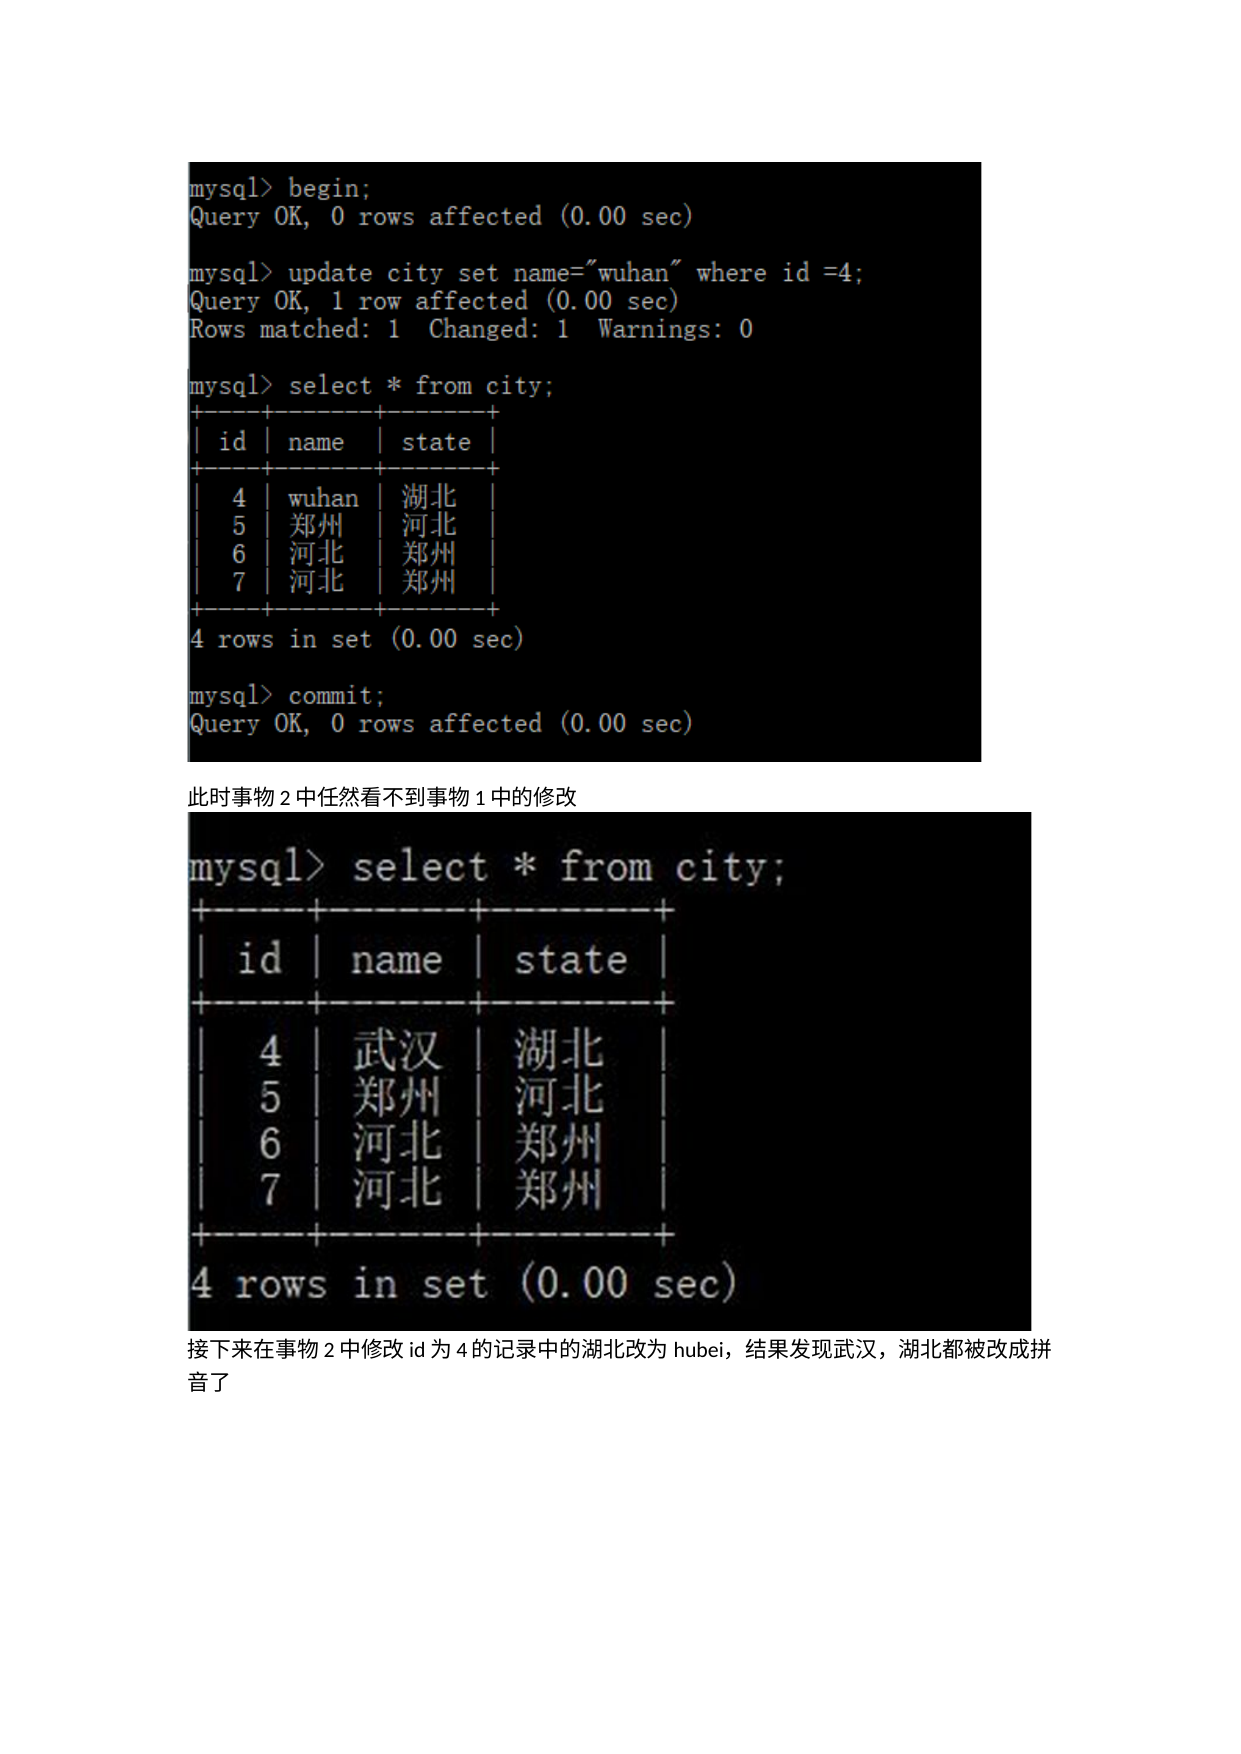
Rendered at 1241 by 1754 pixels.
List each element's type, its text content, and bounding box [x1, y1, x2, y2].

text 接下来在事物2中修改id为4的记录中的湖北改为hubei，结果发现武汉，湖北都被改成拼音了 [187, 1332, 1053, 1397]
picture [187, 812, 1032, 1331]
text 此时事物2中任然看不到事物1中的修改 [187, 779, 1053, 812]
picture [187, 162, 982, 762]
